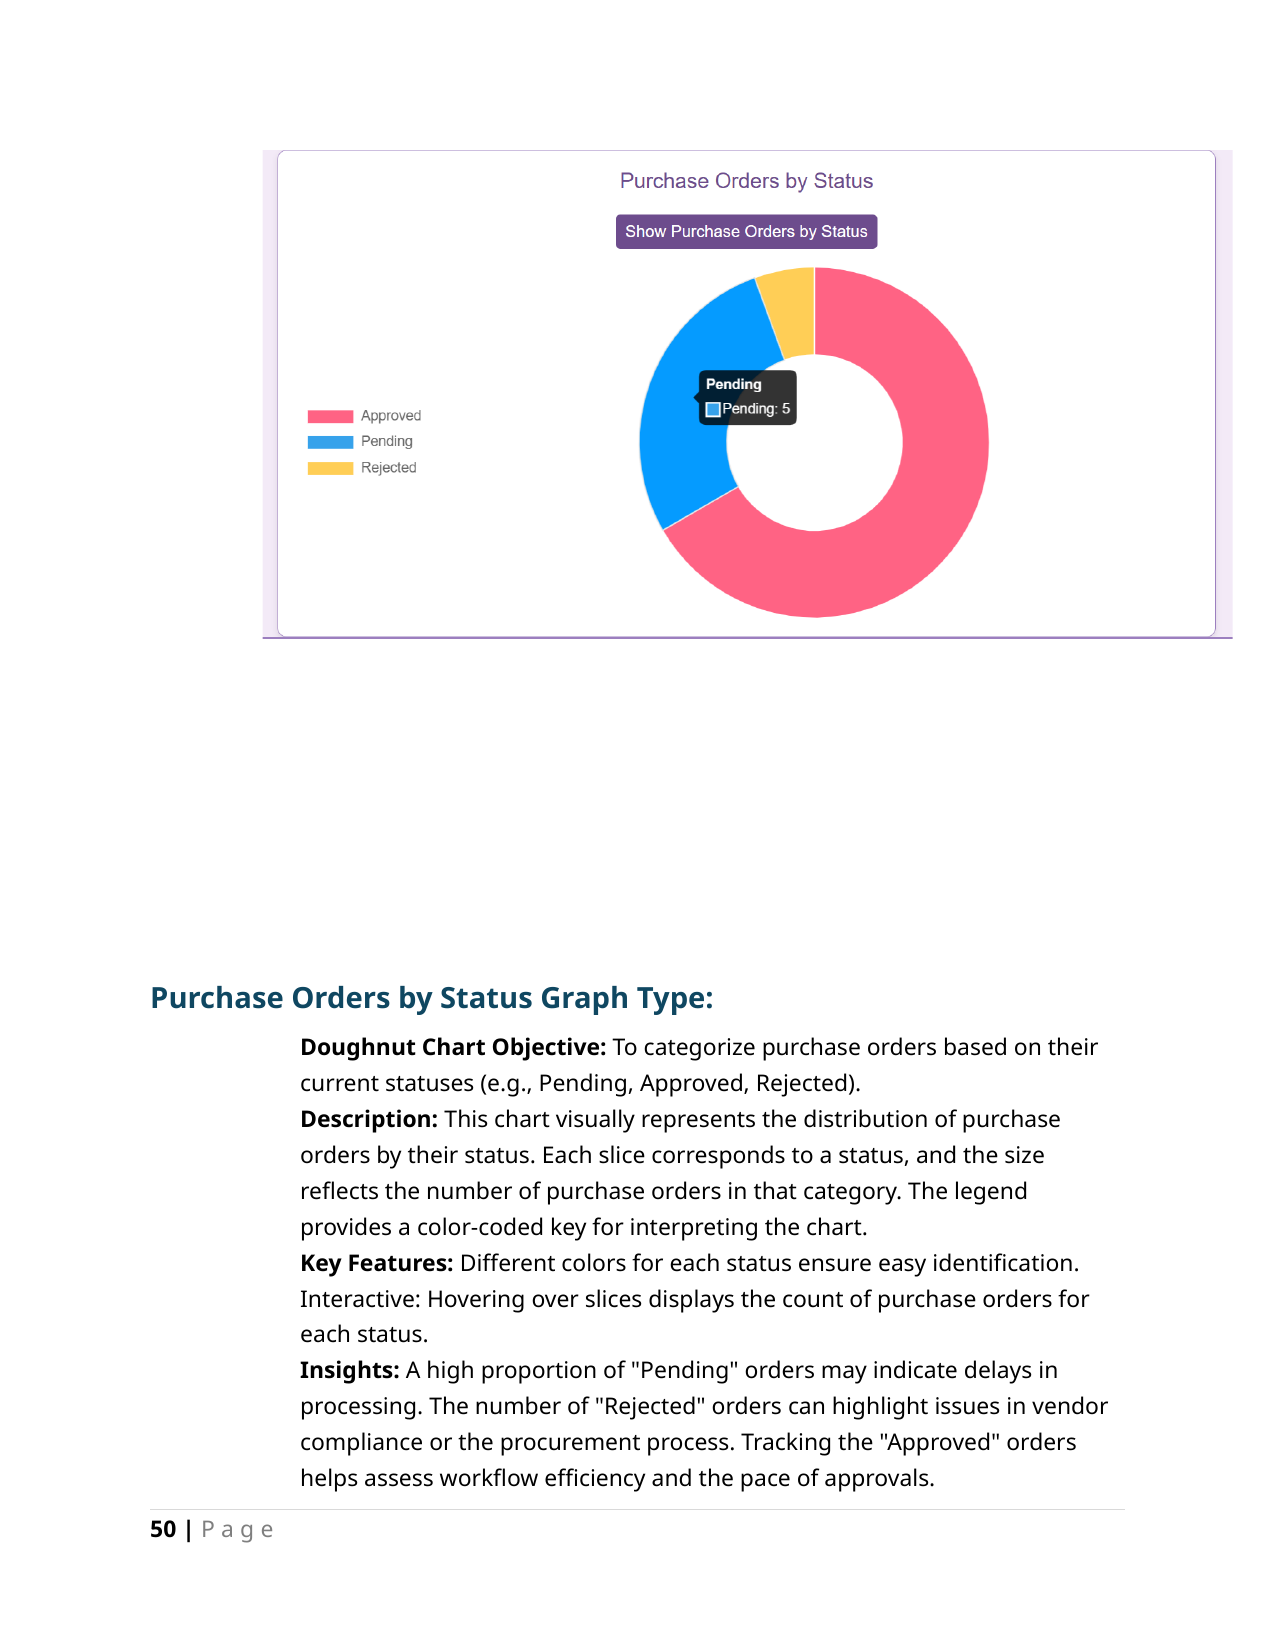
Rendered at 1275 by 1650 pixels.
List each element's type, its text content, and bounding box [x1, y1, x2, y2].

list Doughnut Chart Objective: To categorize purchase orders based on their current statuses (e.g., Pending, Approved, Rejected). [300, 1031, 1125, 1098]
list Description: This chart visually represents the distribution of purchase orders by their status. Each slice corresponds to a status, and the size reflects the number of purchase orders in that category. The legend provides a color-coded key for interpreting the chart. [300, 1103, 1125, 1242]
list Key Features: Different colors for each status ensure easy identification. Interactive: Hovering over slices displays the count of purchase orders for each status. [300, 1247, 1125, 1350]
picture [262, 150, 1233, 640]
list Insights: A high proportion of "Pending" orders may indicate delays in processing. The number of "Rejected" orders can highlight issues in vendor compliance or the procurement process. Tracking the "Approved" orders helps assess workflow efficiency and the pace of approvals. [300, 1354, 1125, 1493]
subtitle Purchase Orders by Status Graph Type: [150, 977, 1125, 1017]
